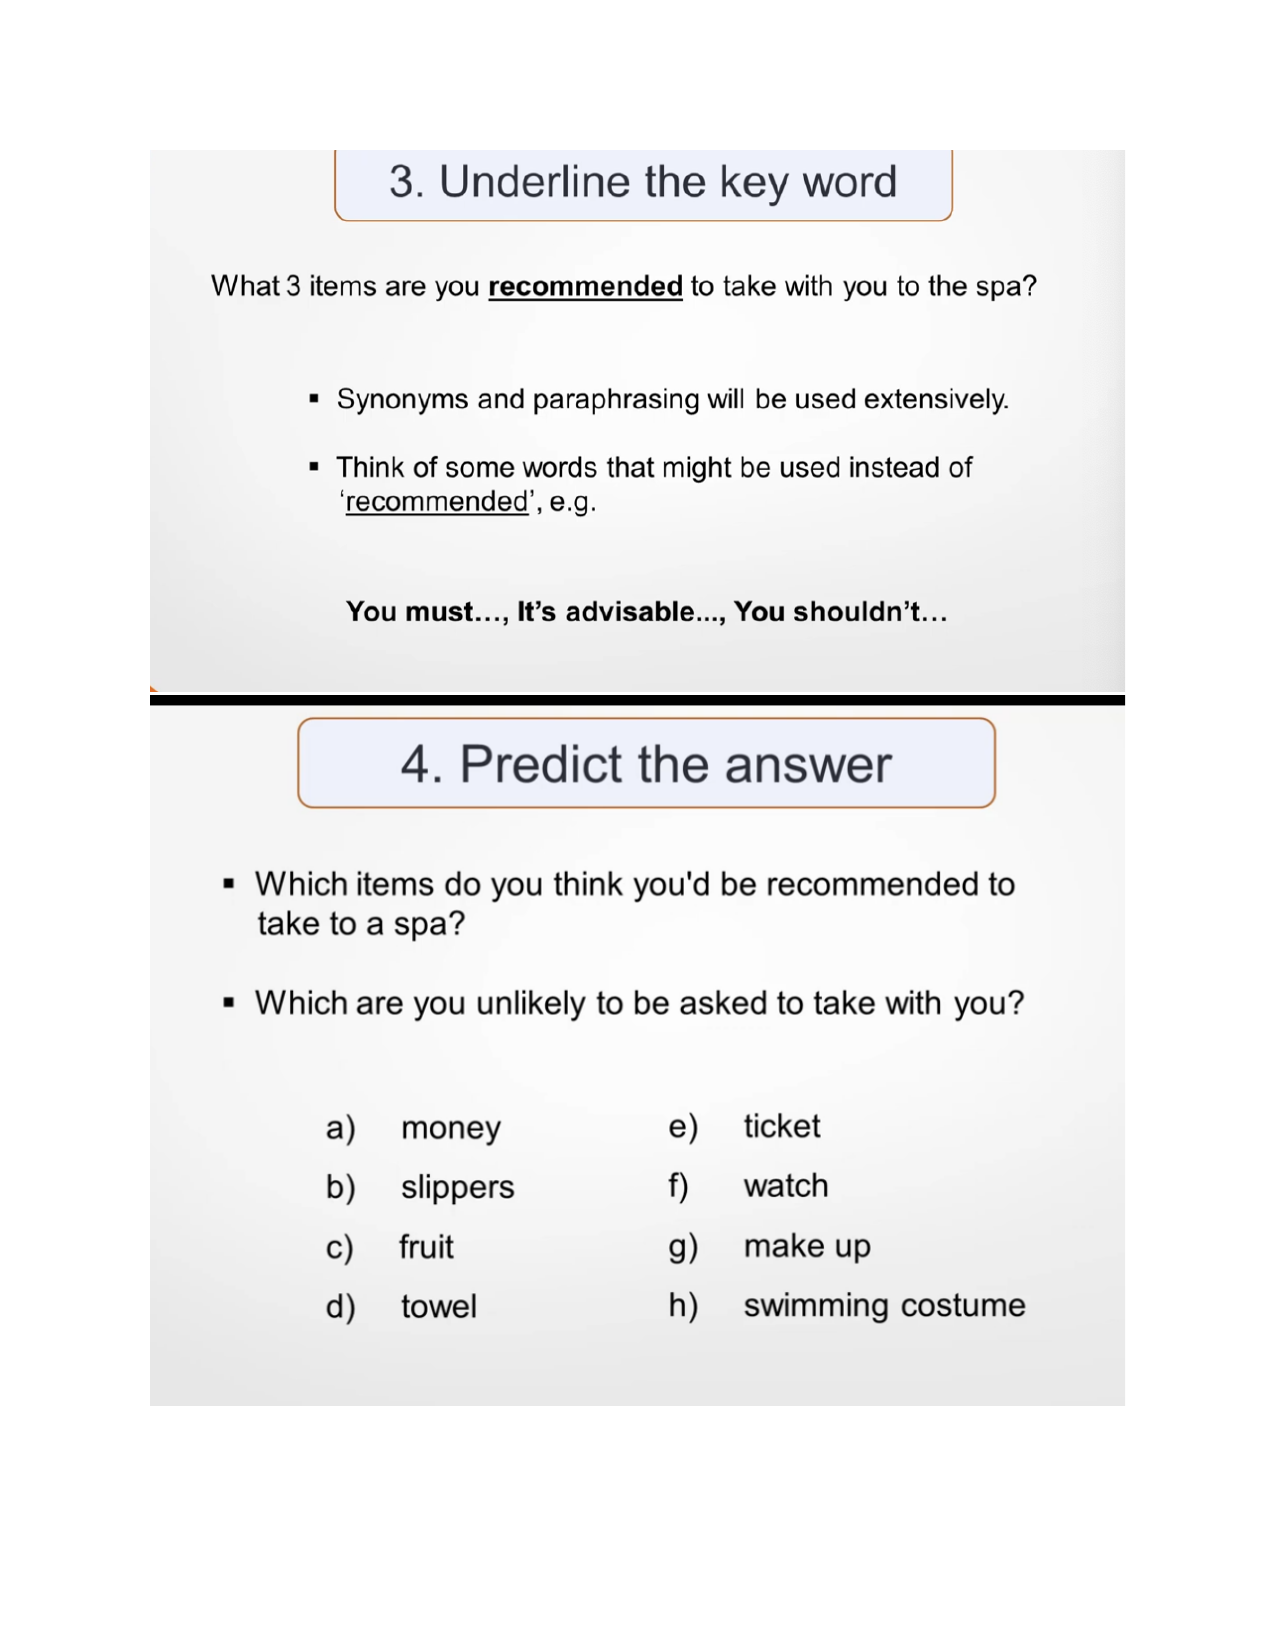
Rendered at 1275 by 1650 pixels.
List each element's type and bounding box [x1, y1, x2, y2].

picture [150, 695, 1125, 1406]
picture [150, 150, 1125, 692]
